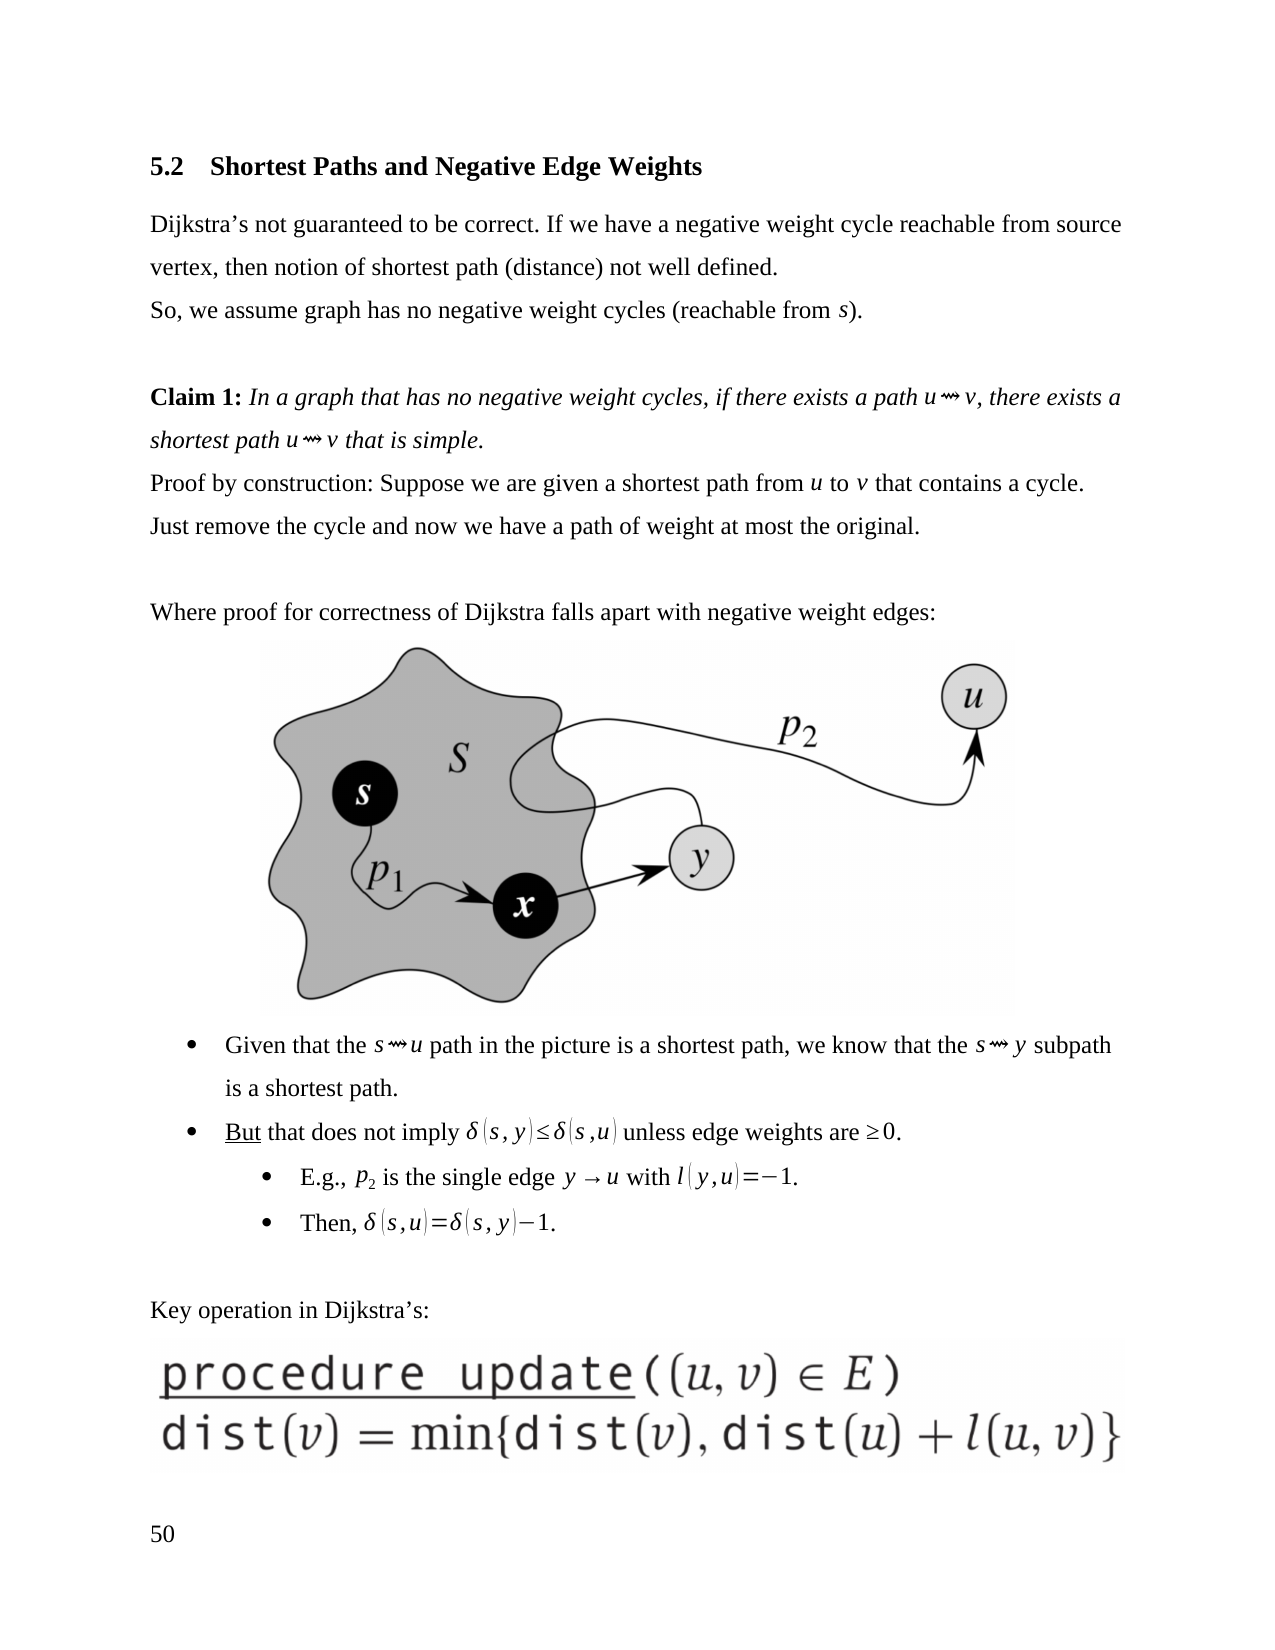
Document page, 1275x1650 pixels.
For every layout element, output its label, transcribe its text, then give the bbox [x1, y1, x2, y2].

list Given that the path in the picture is a shortest path, we know that the subpath is a shortest path. [187, 1030, 1125, 1102]
subtitle Shortest Paths and Negative Edge Weights [150, 150, 1125, 181]
picture [260, 640, 1015, 1016]
text So, we assume graph has no negative weight cycles (reachable from ). [150, 295, 1125, 324]
list But that does not imply unless edge weights are . [187, 1116, 1125, 1147]
text Where proof for correctness of Dijkstra falls apart with negative weight edges: [150, 597, 1125, 626]
list Then, . [262, 1207, 1125, 1237]
list E.g., is the single edge with . [262, 1161, 1125, 1192]
text Claim 1: In a graph that has no negative weight cycles, if there exists a path , there exists a shortest path that is simple. [150, 382, 1125, 453]
text Dijkstra’s not guaranteed to be correct. If we have a negative weight cycle reachable from source vertex, then notion of shortest path (distance) not well defined. [150, 209, 1125, 281]
picture [150, 1338, 1125, 1473]
text Proof by construction: Suppose we are given a shortest path from to that contains a cycle. Just remove the cycle and now we have a path of weight at most the original. [150, 468, 1125, 540]
text Key operation in Dijkstra’s: [150, 1295, 1125, 1324]
